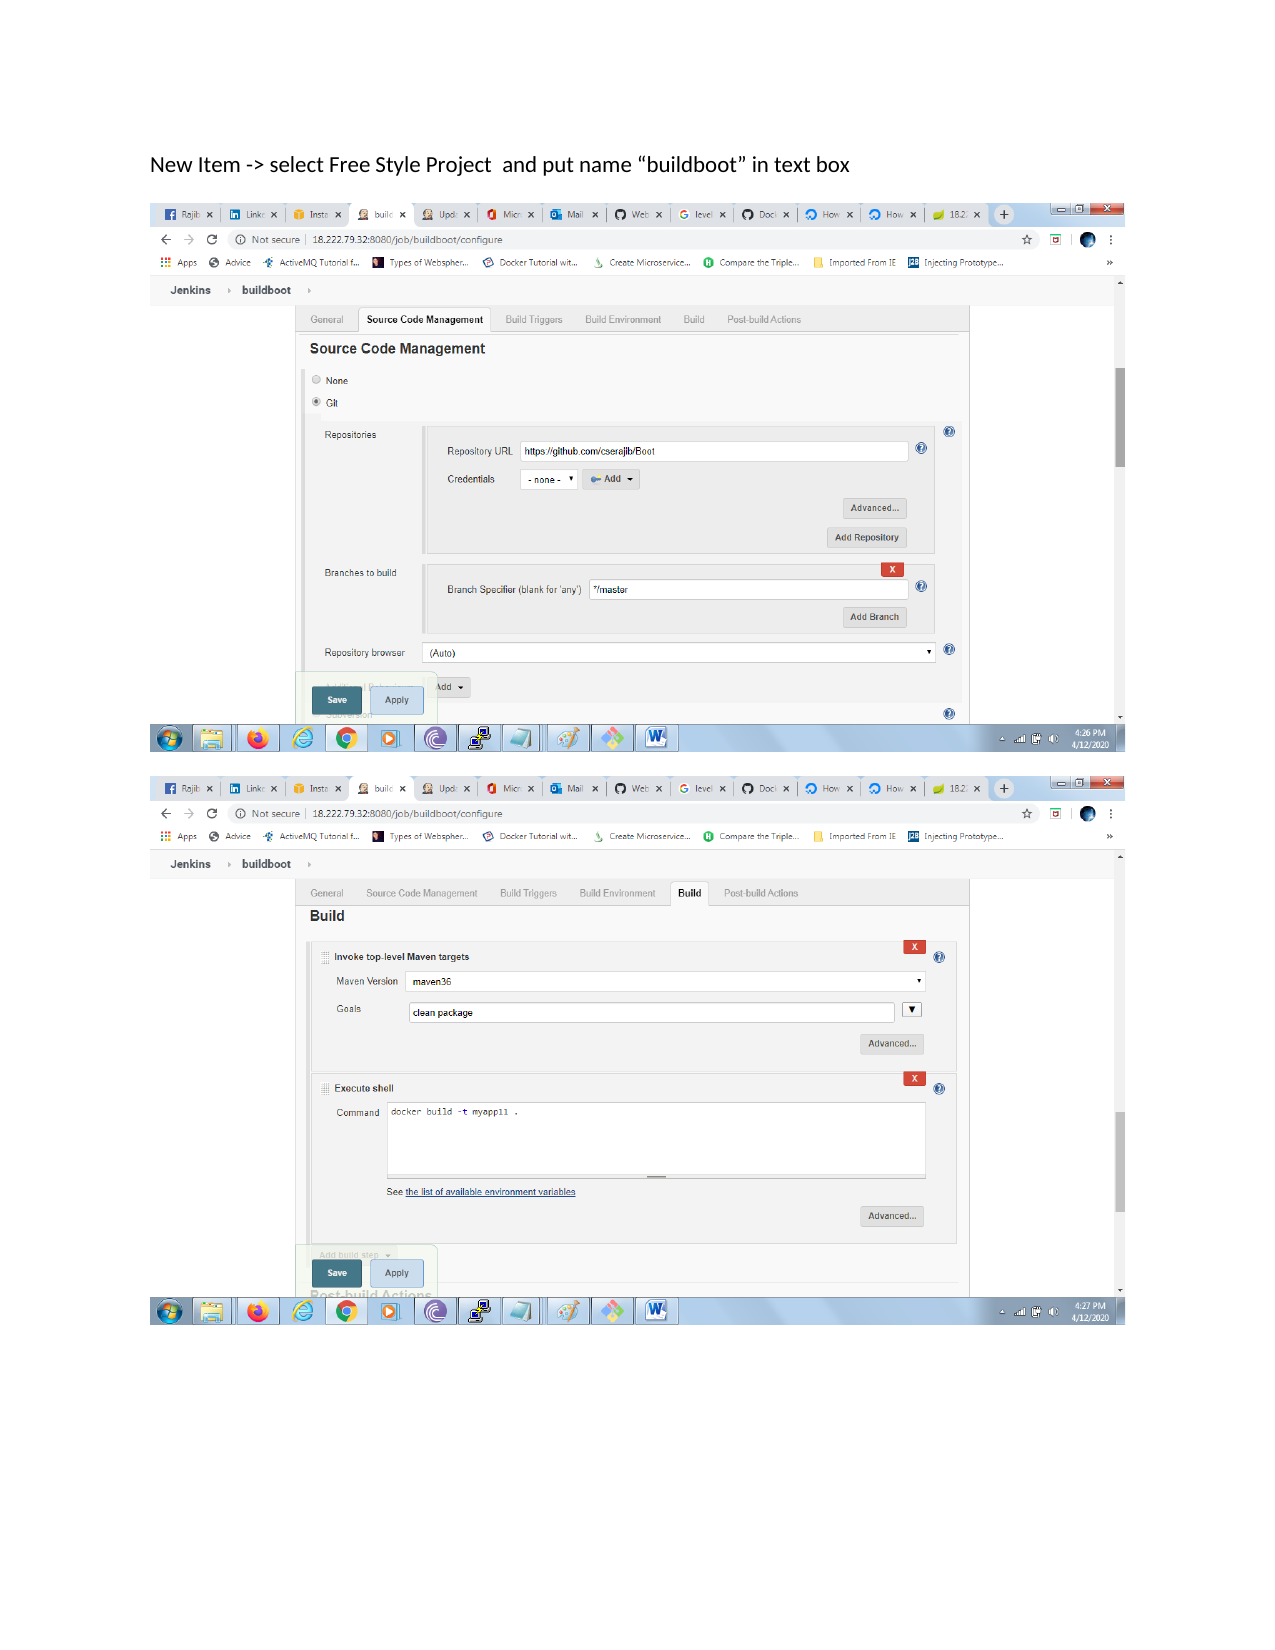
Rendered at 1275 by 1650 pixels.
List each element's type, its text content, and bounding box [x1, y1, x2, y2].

text New Item -> select Free Style Project and put name “buildboot” in text box [150, 150, 1125, 178]
picture [150, 203, 1125, 752]
picture [150, 776, 1125, 1325]
